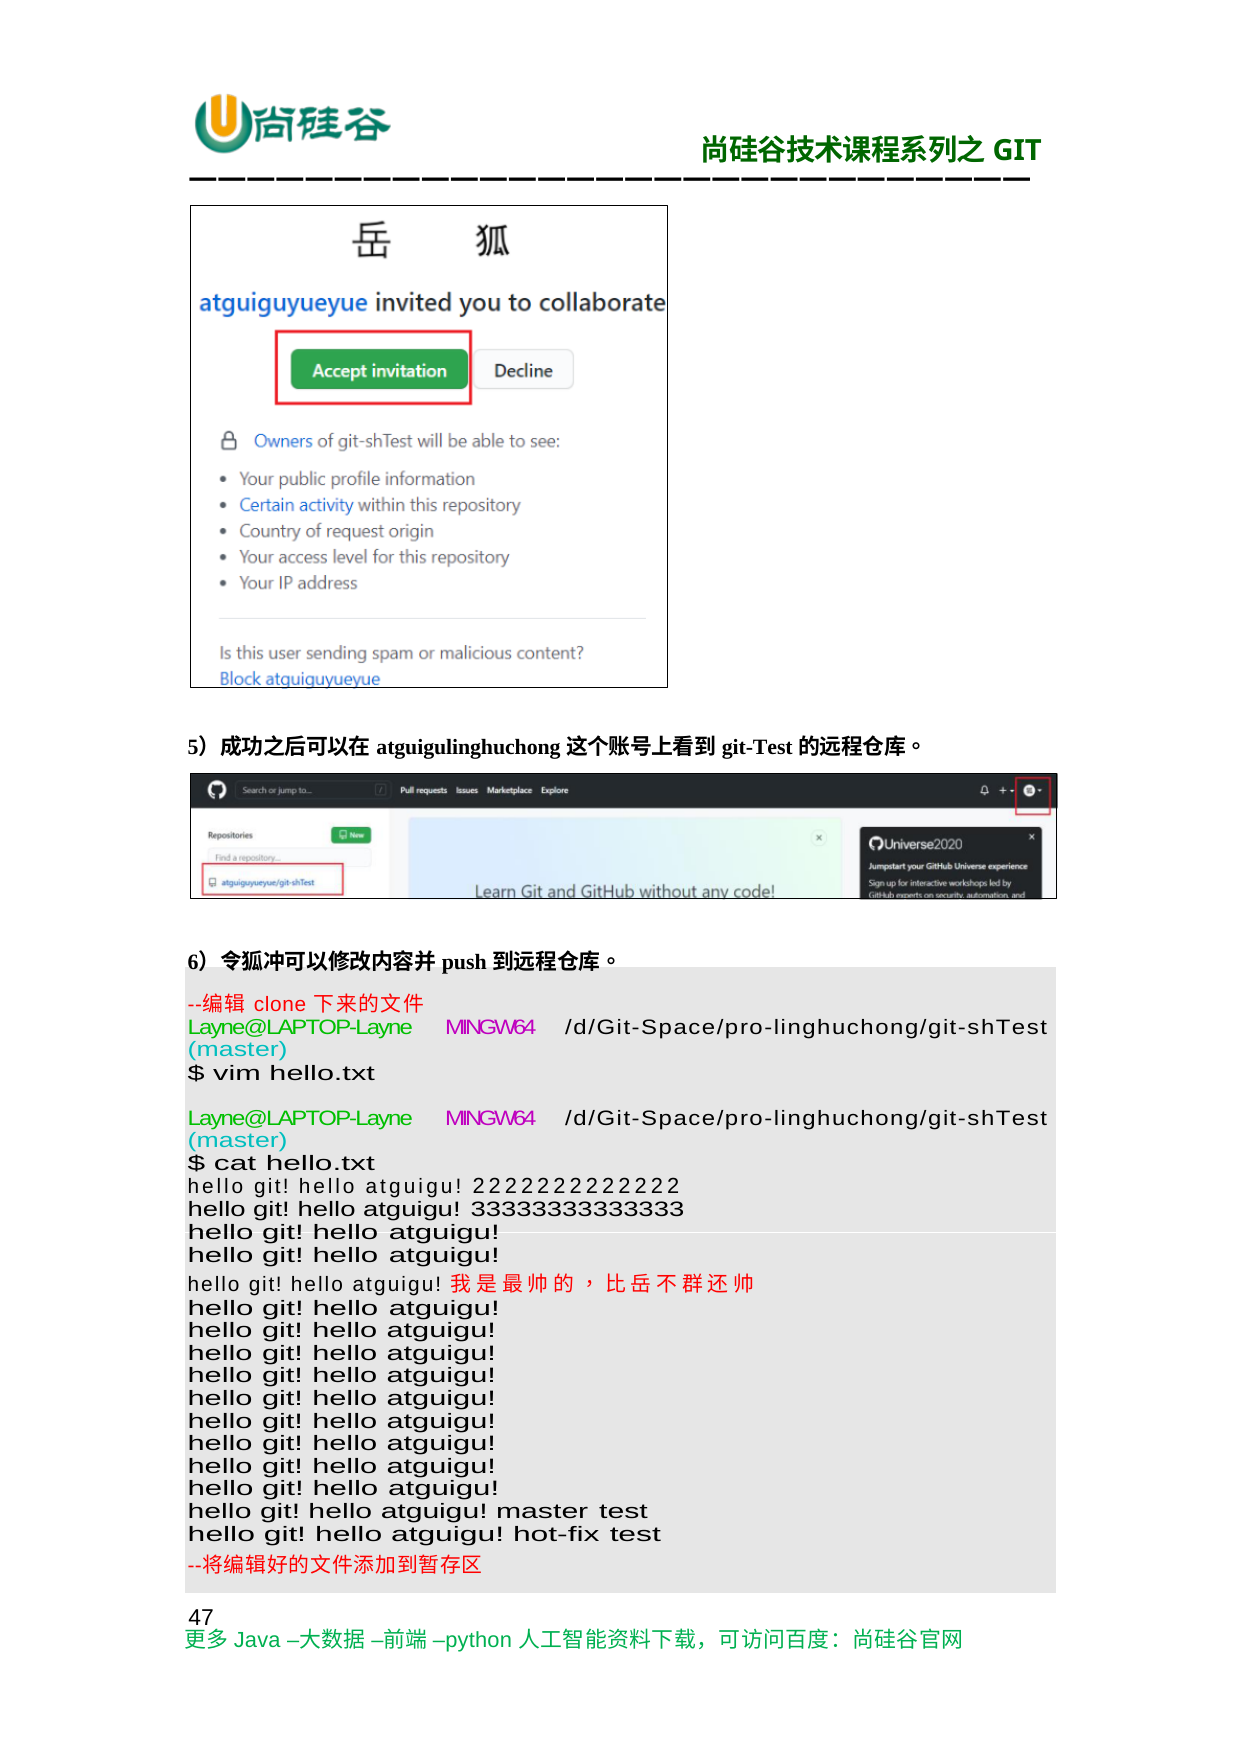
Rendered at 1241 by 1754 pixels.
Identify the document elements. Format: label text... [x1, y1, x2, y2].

text $ vim hello.txt [187, 1061, 1072, 1085]
text hello git! hello atguigu! hello git! hello atguigu! hello git! hello atguigu! hello git! hello atguigu! hello git! hello atguigu! hello git! hello atguigu! hello git! hello atguigu! hello git! hello atguigu! [187, 1319, 506, 1500]
text Layne@LAPTOP-Layne MINGW64 /d/Git-Space/pro-linghuchong/git-shTest (master) [187, 1107, 1059, 1152]
text 6）令狐冲可以修改内容并 push 到远程仓库。 [187, 946, 1072, 976]
text 5）成功之后可以在 atguigulinghuchong 这个账号上看到 git-Test 的远程仓库。 [187, 731, 1072, 761]
text Layne@LAPTOP-Layne MINGW64 /d/Git-Space/pro-linghuchong/git-shTest (master) [187, 1016, 1059, 1061]
text --编辑 clone 下来的文件 [187, 989, 1072, 1016]
text hello git! hello atguigu! master test hello git! hello atguigu! hot-fix test [187, 1501, 663, 1546]
picture [191, 206, 667, 687]
text hello git! hello atguigu! 我是最帅的，比岳不群还帅hello git! hello atguigu! [187, 1270, 760, 1319]
picture [191, 774, 1056, 898]
picture [190, 773, 1058, 900]
picture [187, 88, 396, 159]
text hello git! hello atguigu! 2222222222222 hello git! hello atguigu! 33333333333333 hello git! hello atguigu! [187, 1175, 693, 1244]
text hello git! hello atguigu! [187, 1244, 1072, 1267]
picture [190, 206, 669, 689]
text $ cat hello.txt [187, 1152, 1072, 1175]
text --将编辑好的文件添加到暂存区 [187, 1549, 1072, 1578]
